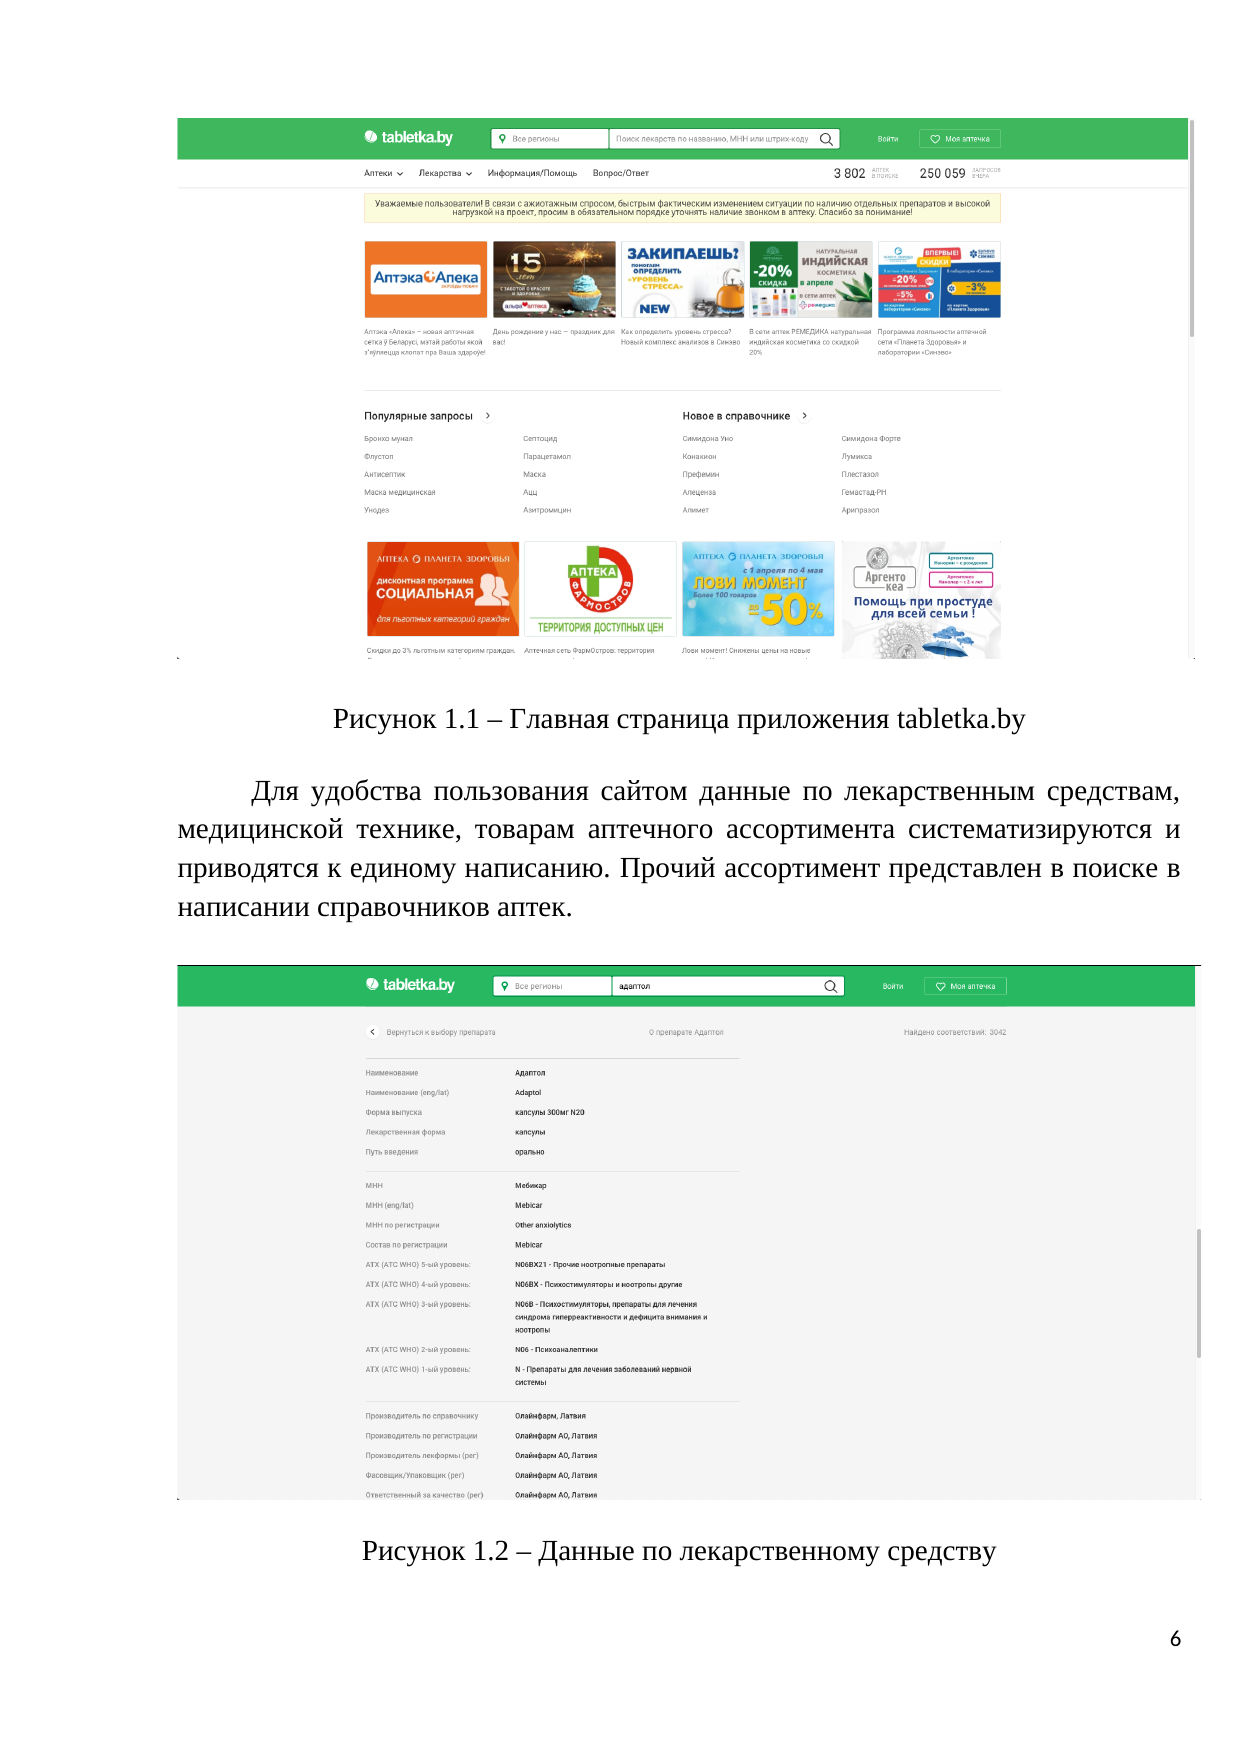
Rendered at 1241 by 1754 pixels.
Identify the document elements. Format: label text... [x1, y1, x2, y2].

picture [177, 118, 1195, 659]
text Рисунок 1.2 – Данные по лекарственному средству [177, 1533, 1181, 1566]
text Рисунок 1.1 – Главная страница приложения tabletka.by [177, 701, 1181, 734]
text Для удобства пользования сайтом данные по лекарственным средствам, медицинской технике, товарам аптечного ассортимента систематизируются и приводятся к единому написанию. Прочий ассортимент представлен в поиске в написании справочников аптек. [177, 773, 1181, 922]
picture [177, 965, 1202, 1500]
